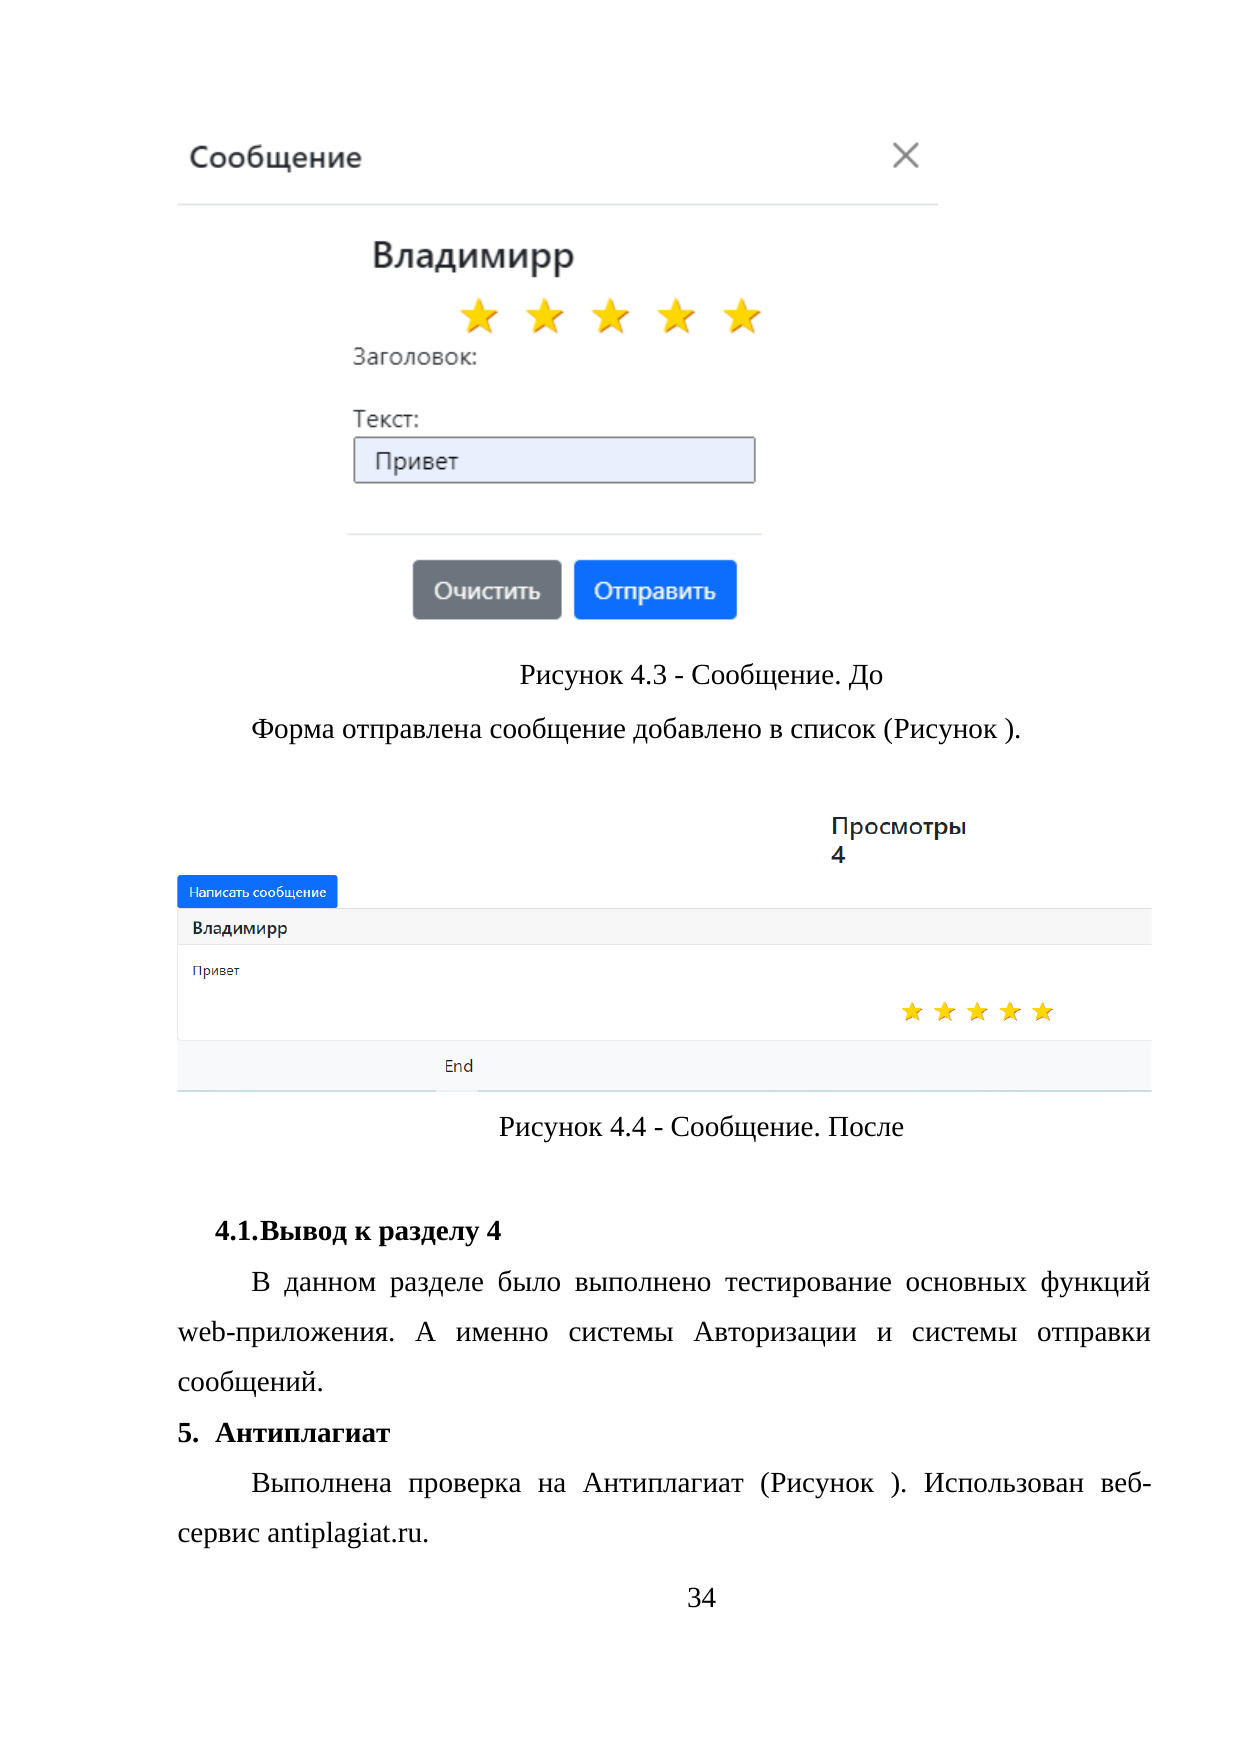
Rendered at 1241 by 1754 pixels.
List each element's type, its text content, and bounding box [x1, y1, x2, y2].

subtitle Вывод к разделу 4 [215, 1213, 1152, 1247]
text Выполнена проверка на Антиплагиат (Рисунок ). Использован веб-сервис antiplagiat.ru. [177, 1465, 1152, 1549]
text Форма отправлена сообщение добавлено в список (Рисунок ). [177, 711, 1152, 745]
picture [177, 118, 939, 640]
text Рисунок 4.4 - Сообщение. После [177, 1109, 1152, 1142]
text Рисунок 4.3 - Сообщение. До [177, 657, 1152, 690]
subtitle Антиплагиат [177, 1415, 1152, 1448]
text В данном разделе было выполнено тестирование основных функций web-приложения. А именно системы Авторизации и системы отправки сообщений. [177, 1264, 1152, 1398]
picture [177, 811, 1152, 1092]
